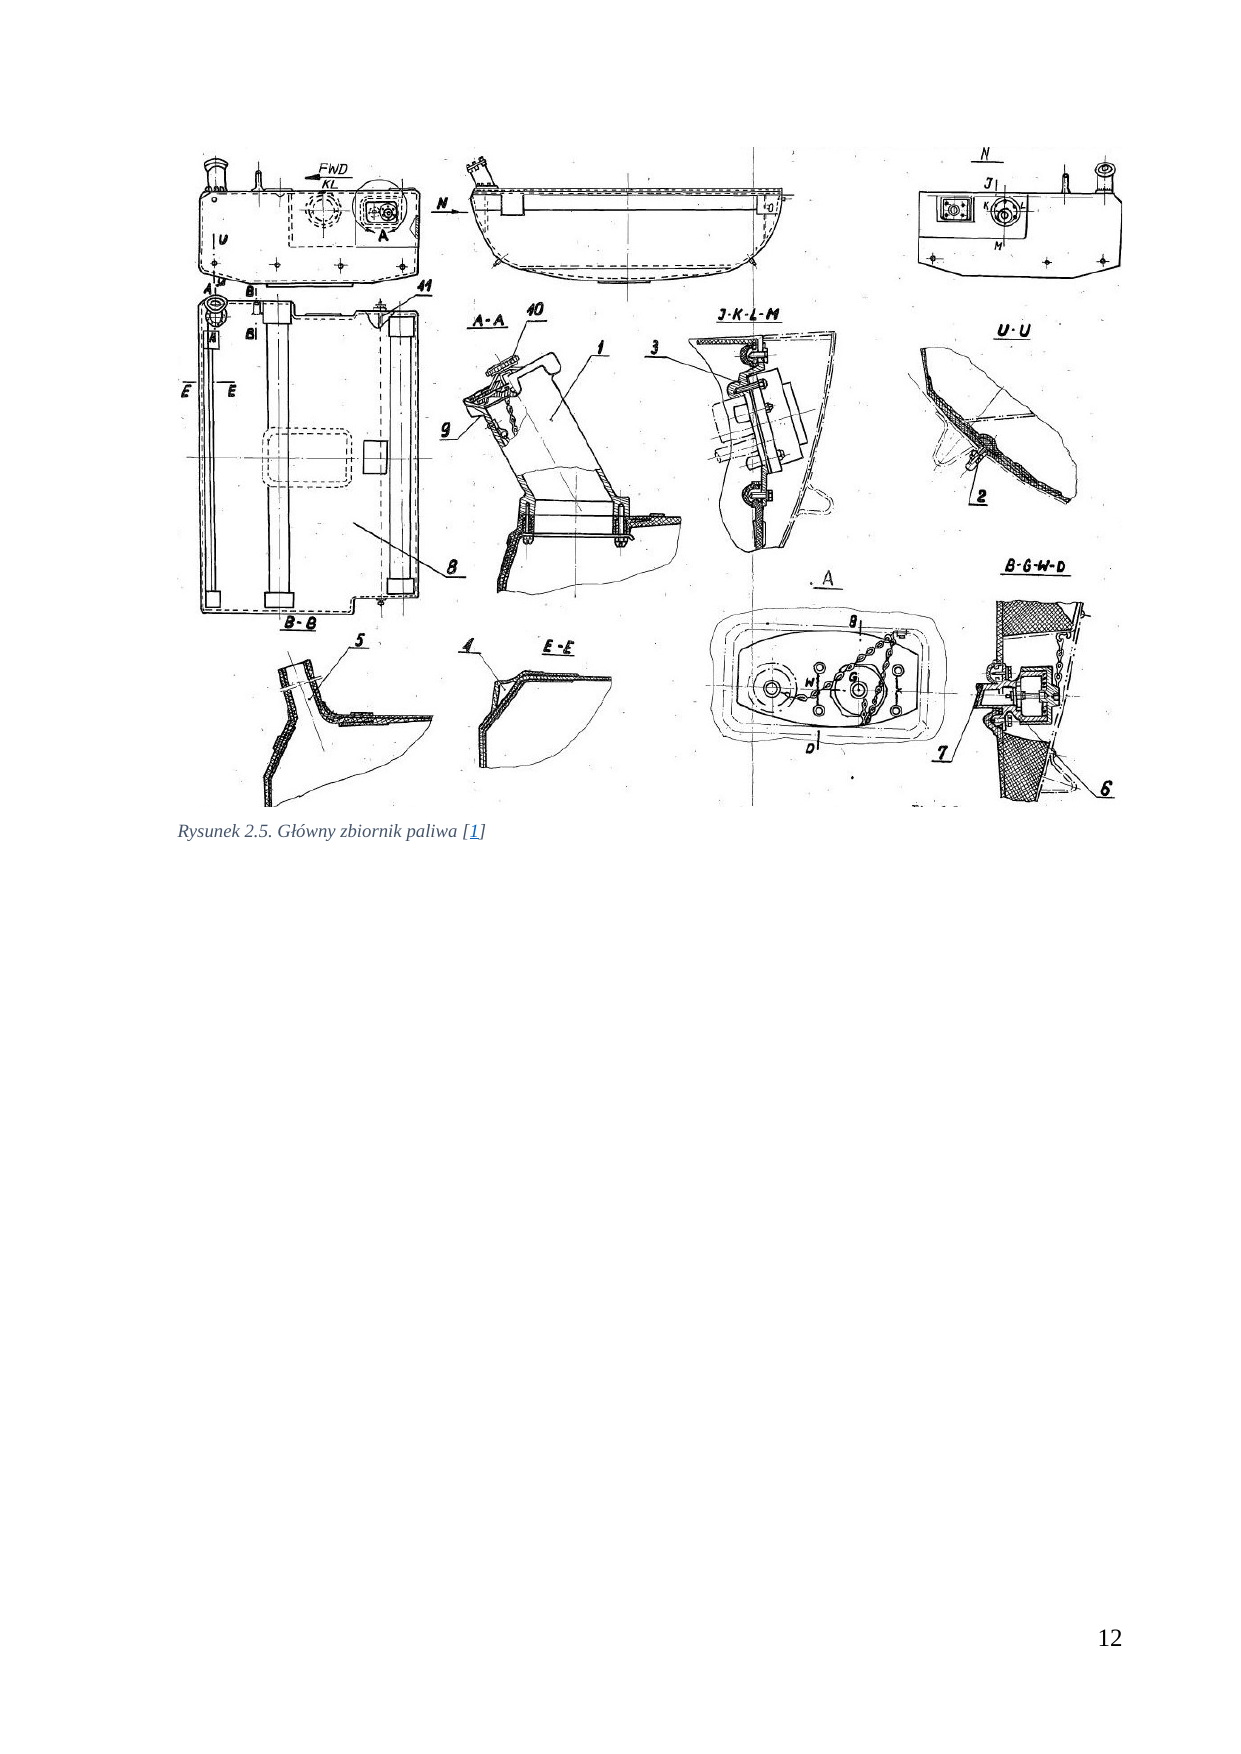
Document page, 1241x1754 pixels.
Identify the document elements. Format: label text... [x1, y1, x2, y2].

picture [177, 147, 1123, 807]
